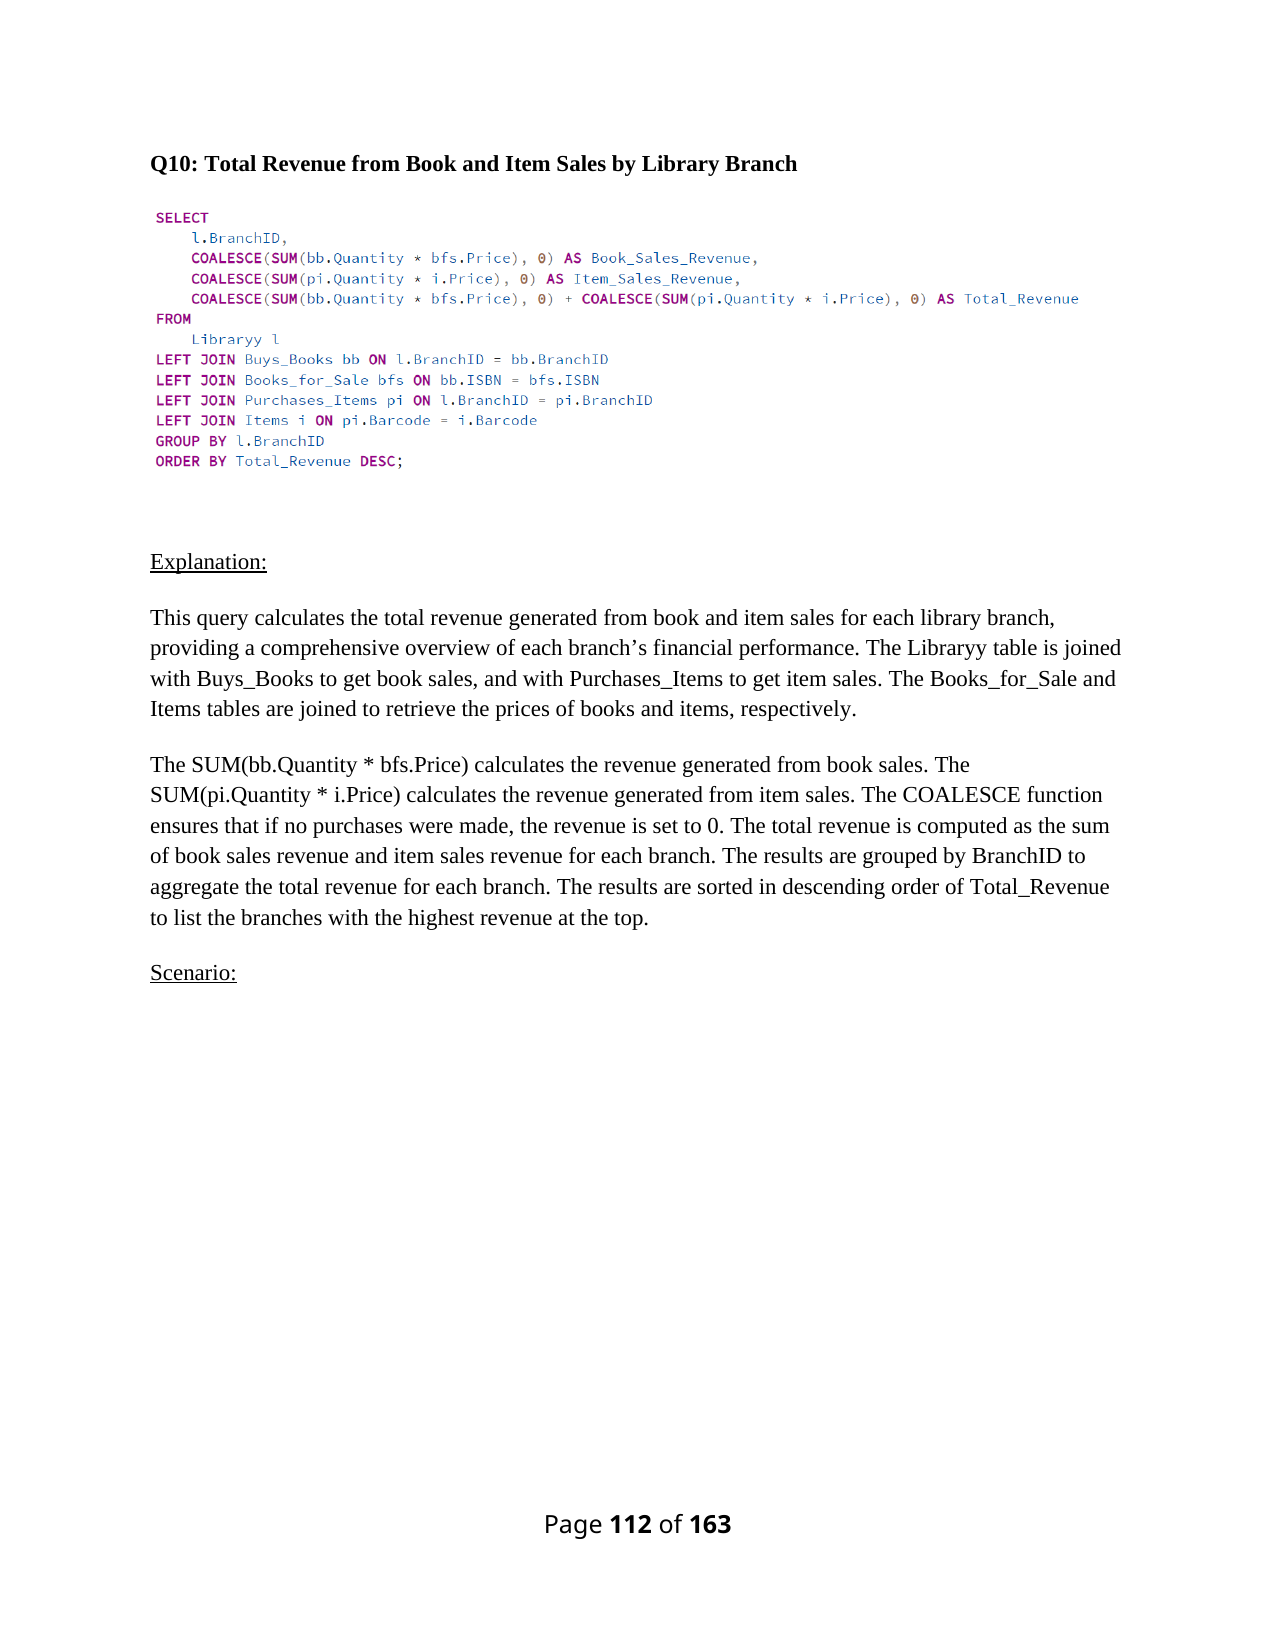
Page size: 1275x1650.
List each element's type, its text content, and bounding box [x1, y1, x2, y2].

text This query calculates the total revenue generated from book and item sales for each library branch, providing a comprehensive overview of each branch’s financial performance. The Libraryy table is joined with Buys_Books to get book sales, and with Purchases_Items to get item sales. The Books_for_Sale and Items tables are joined to retrieve the prices of books and items, respectively. [150, 604, 1125, 722]
text Explanation: [150, 548, 1125, 575]
text The SUM(bb.Quantity * bfs.Price) calculates the revenue generated from book sales. The SUM(pi.Quantity * i.Price) calculates the revenue generated from item sales. The COALESCE function ensures that if no purchases were made, the revenue is set to 0. The total revenue is computed as the sum of book sales revenue and item sales revenue for each branch. The results are grouped by BranchID to aggregate the total revenue for each branch. The results are sorted in descending order of Total_Revenue to list the branches with the highest revenue at the top. [150, 751, 1125, 930]
picture [150, 205, 1125, 518]
text Scenario: [150, 959, 1125, 986]
text Q10: Total Revenue from Book and Item Sales by Library Branch [150, 150, 1125, 176]
